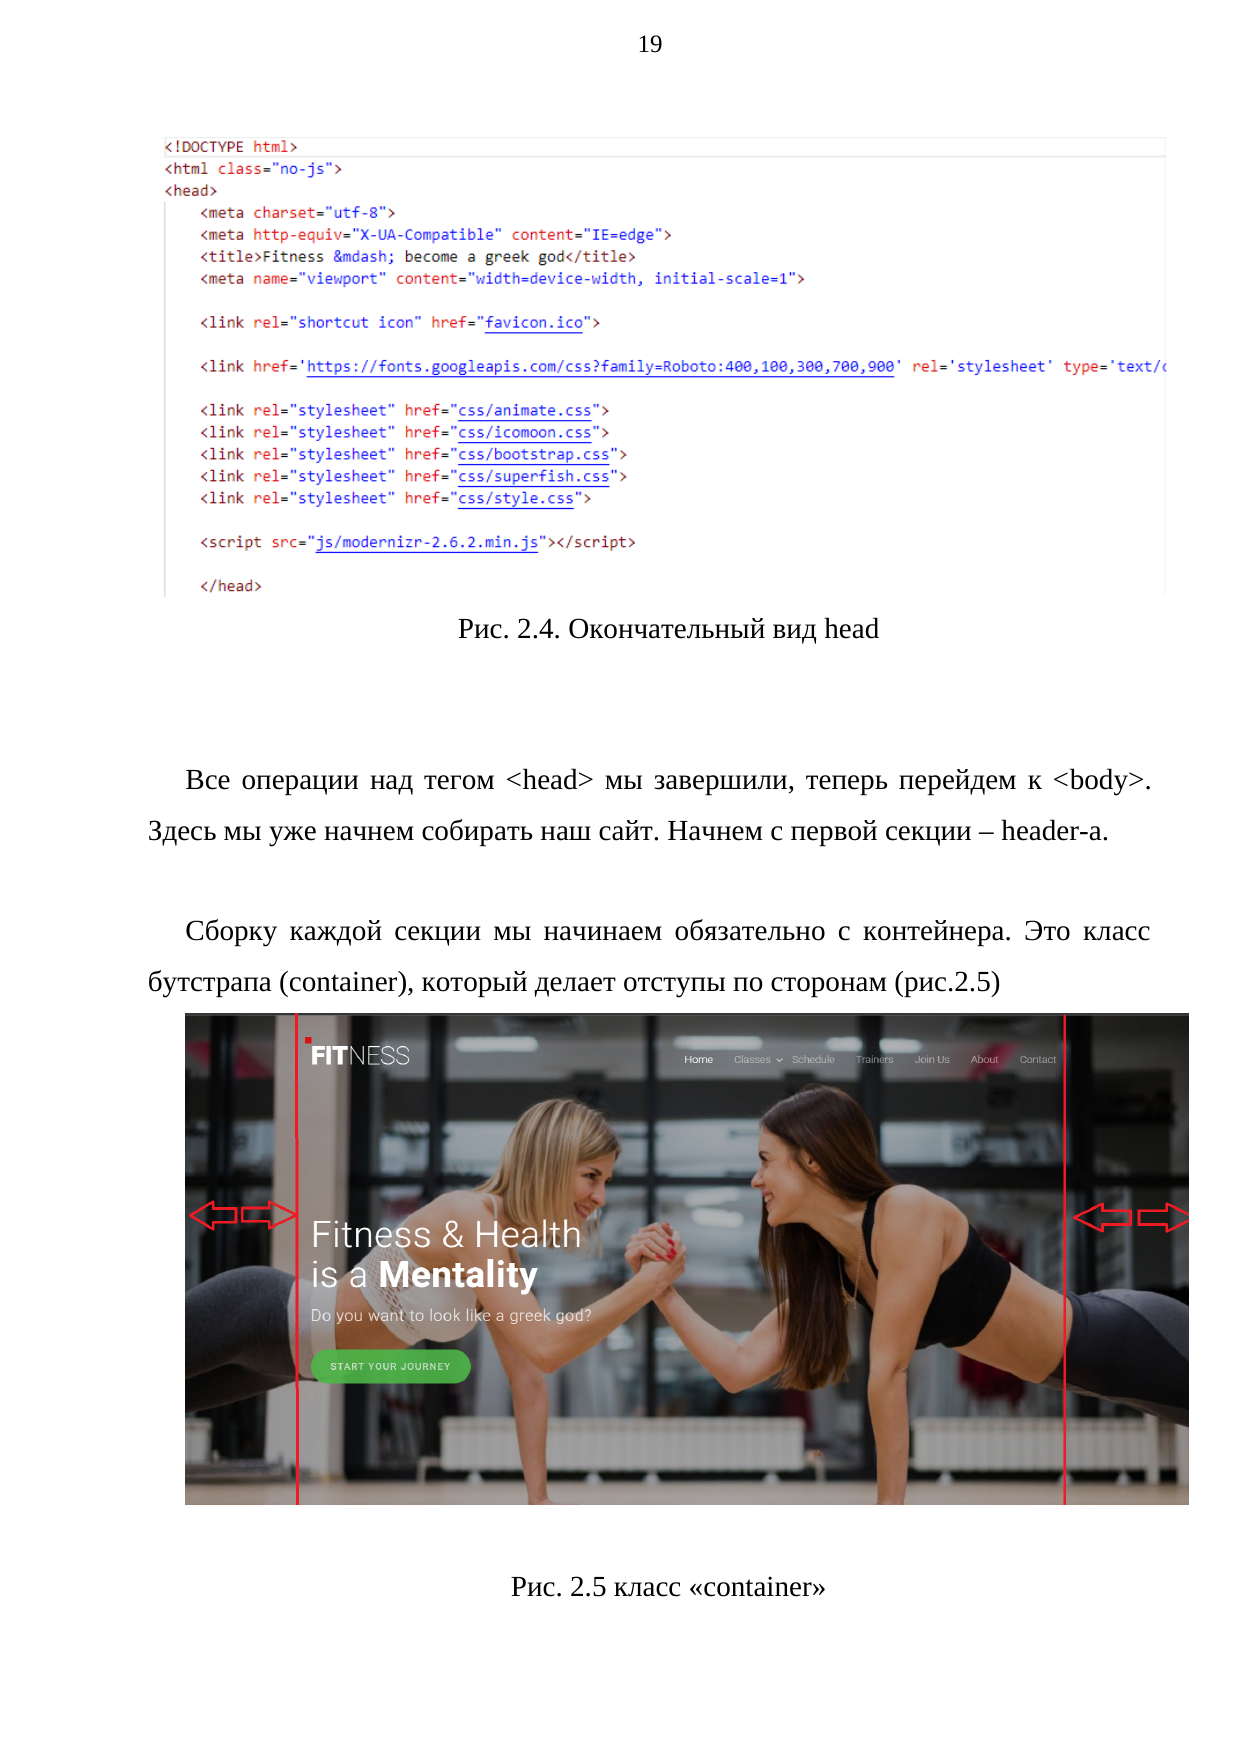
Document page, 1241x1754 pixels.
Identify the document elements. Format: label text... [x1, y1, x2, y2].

text Сборку каждой секции мы начинаем обязательно с контейнера. Это класс бутстрапа (container), который делает отступы по сторонам (рис.2.5) [148, 913, 1152, 997]
picture [185, 1013, 1189, 1505]
text Все операции над тегом <head> мы завершили, теперь перейдем к <body>. Здесь мы уже начнем собирать наш сайт. Начнем с первой секции – header-a. [148, 762, 1152, 846]
text Рис. 2.5 класс «container» [185, 1569, 1152, 1603]
picture [162, 137, 1167, 597]
text Рис. 2.4. Окончательный вид head [185, 611, 1152, 645]
